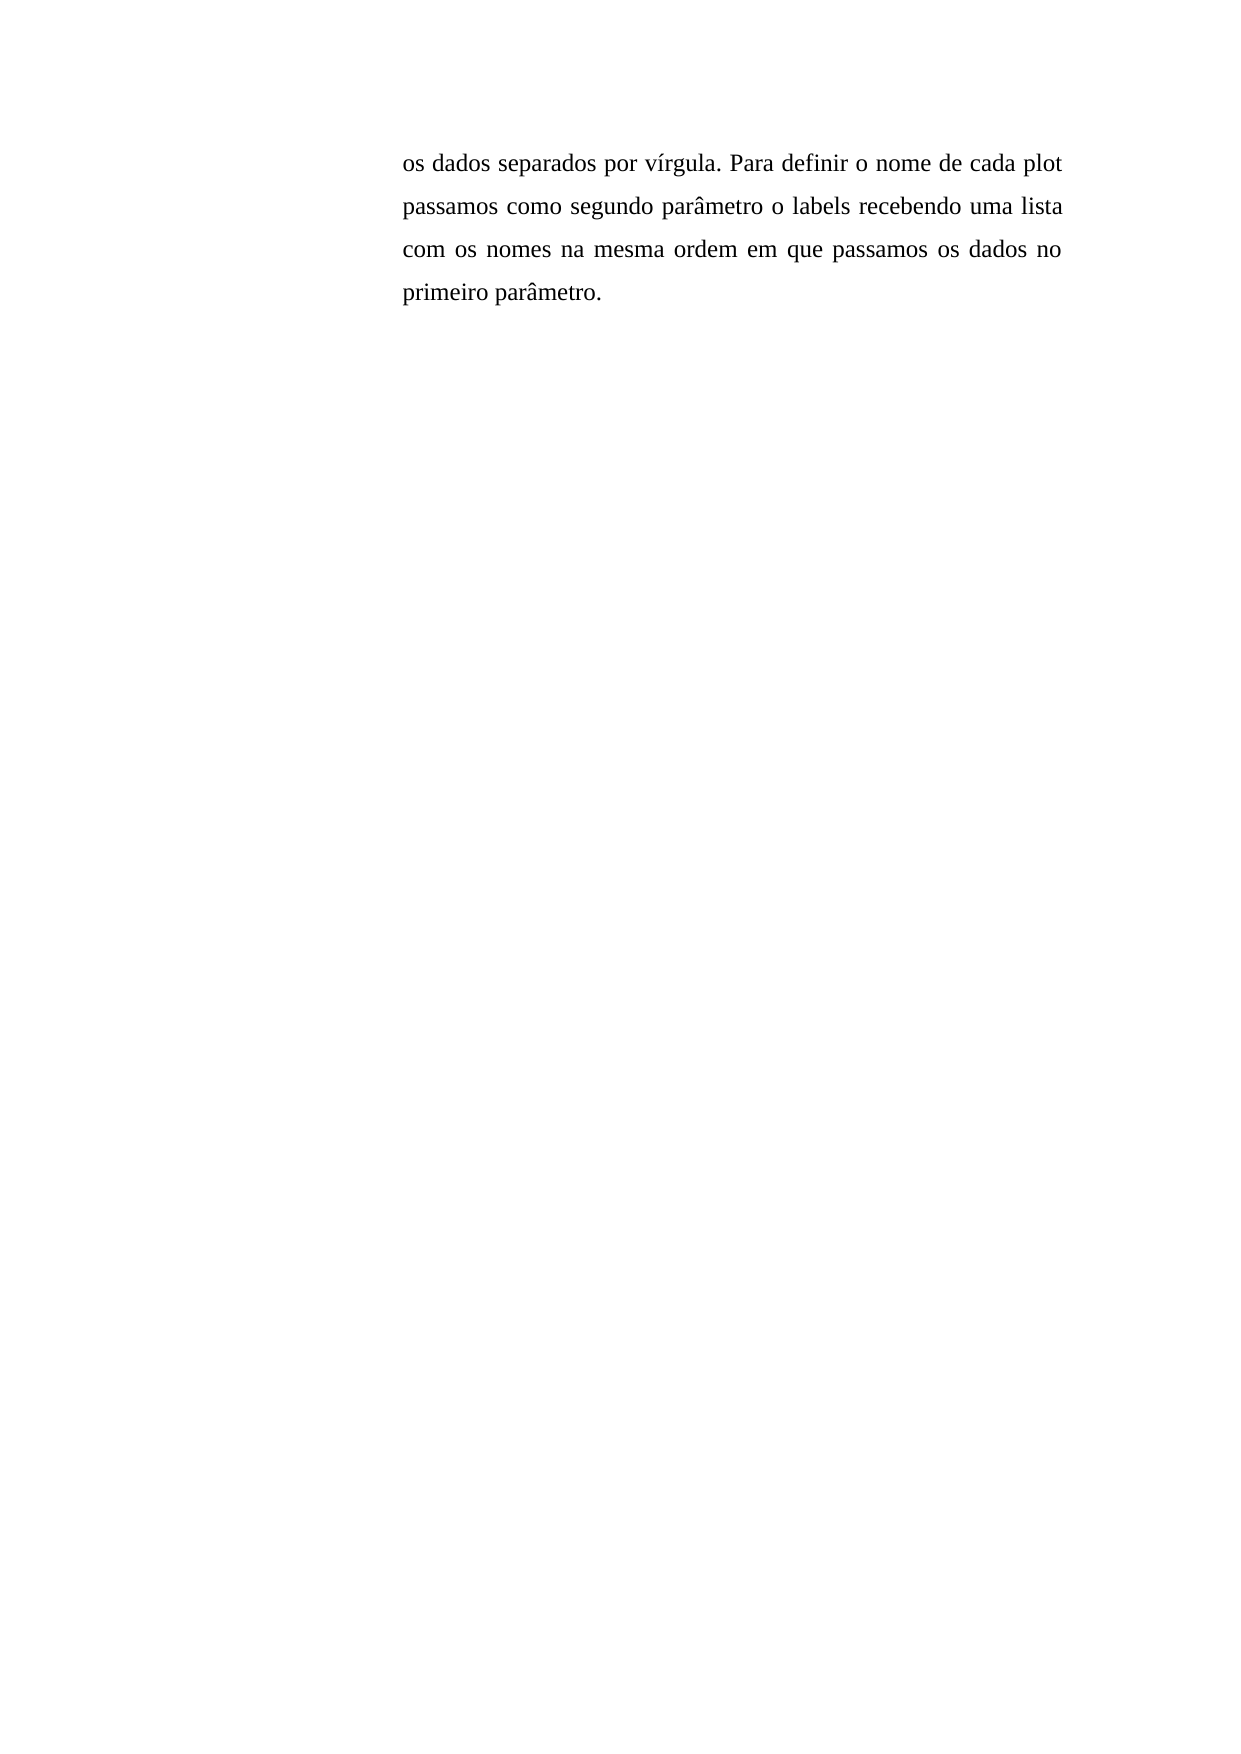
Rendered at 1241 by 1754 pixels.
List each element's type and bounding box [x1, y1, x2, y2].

list [327, 148, 1063, 306]
